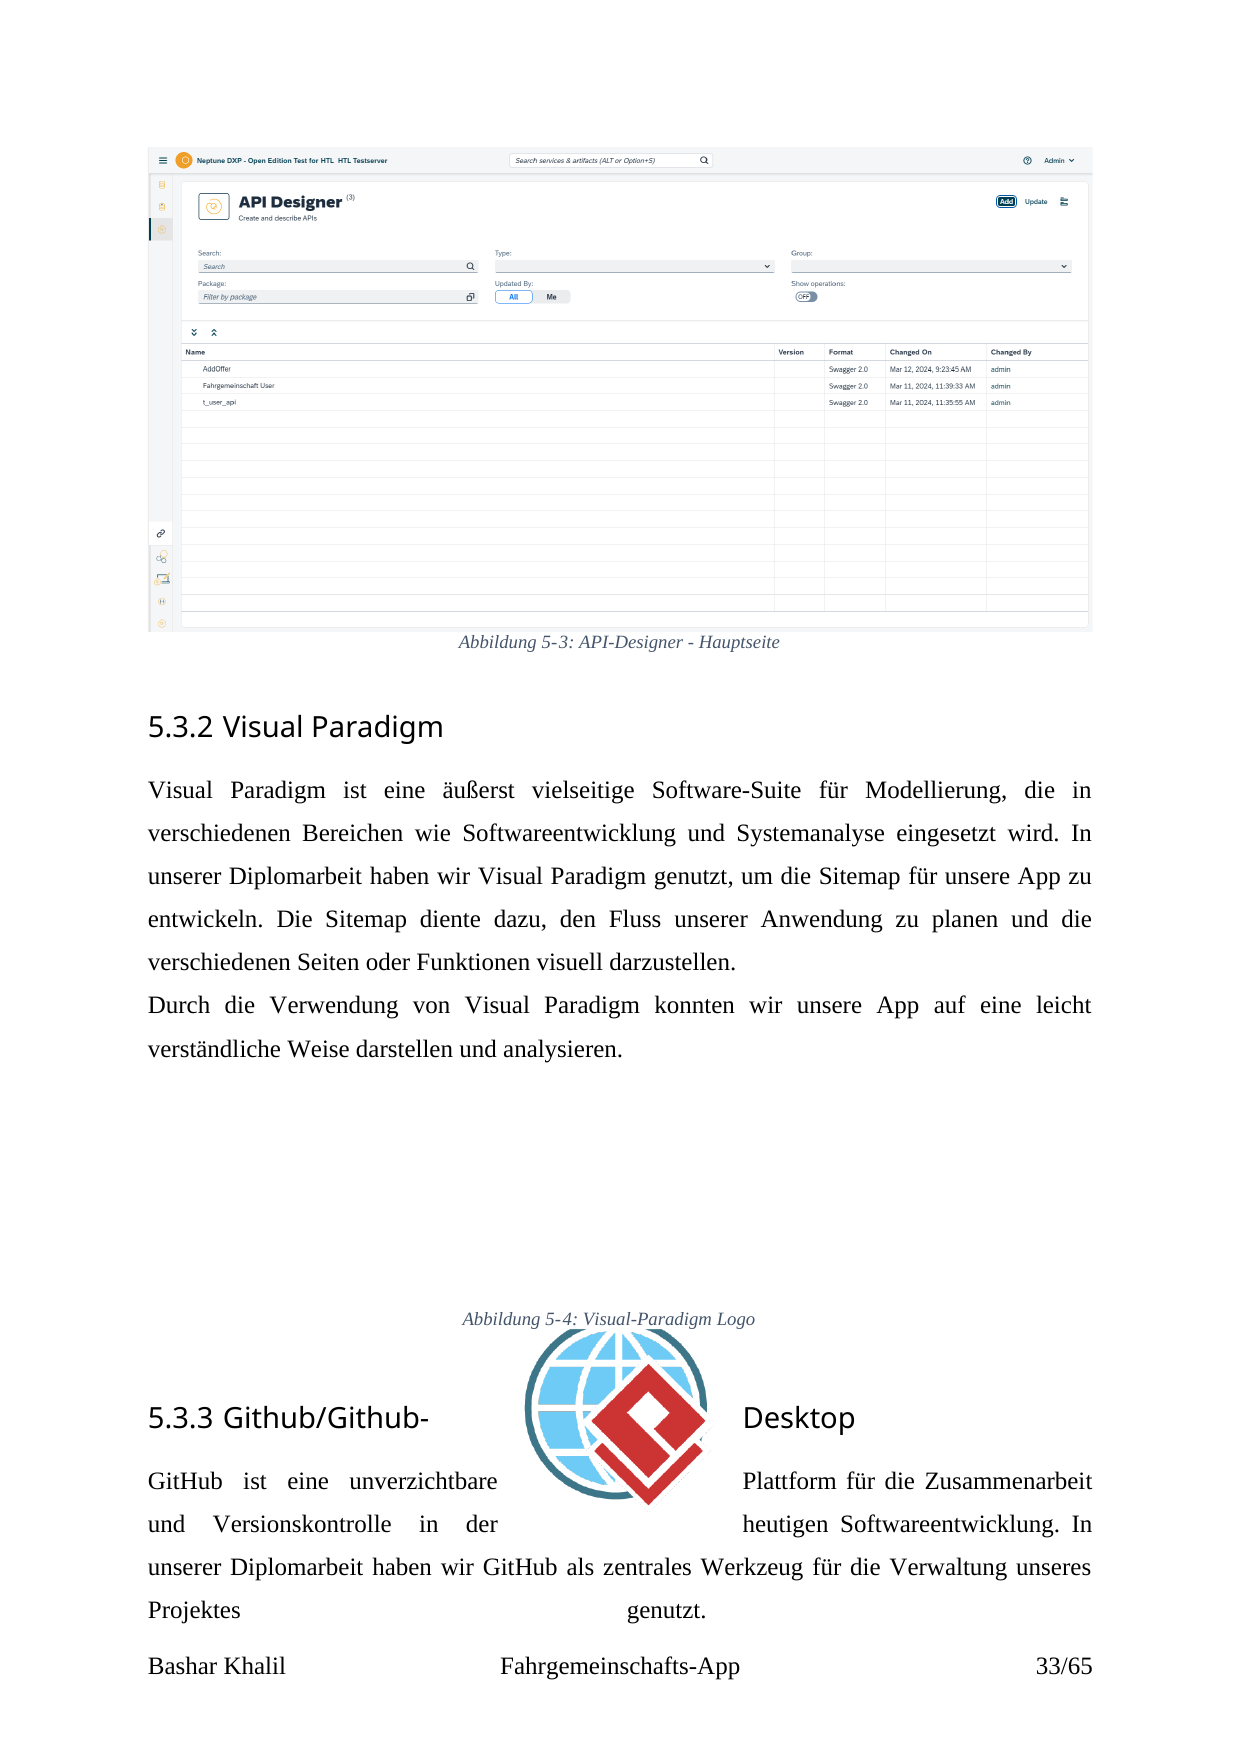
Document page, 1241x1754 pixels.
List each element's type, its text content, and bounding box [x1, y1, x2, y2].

subtitle Visual Paradigm [148, 707, 1093, 746]
text Visual Paradigm ist eine äußerst vielseitige Software-Suite für Modellierung, die in verschiedenen Bereichen wie Softwareentwicklung und Systemanalyse eingesetzt wird. In unserer Diplomarbeit haben wir Visual Paradigm genutzt, um die Sitemap für unsere App zu entwickeln. Die Sitemap diente dazu, den Fluss unserer Anwendung zu planen und die verschiedenen Seiten oder Funktionen visuell darzustellen. [148, 775, 1093, 976]
subtitle Github/Github-Desktop [148, 1397, 516, 1437]
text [148, 1466, 1093, 1624]
picture [516, 1330, 724, 1518]
text Durch die Verwendung von Visual Paradigm konnten wir unsere App auf eine leicht verständliche Weise darstellen und analysieren. [148, 991, 1093, 1062]
picture [147, 147, 1093, 632]
subtitle Github/Github-Desktop [724, 1397, 1093, 1437]
